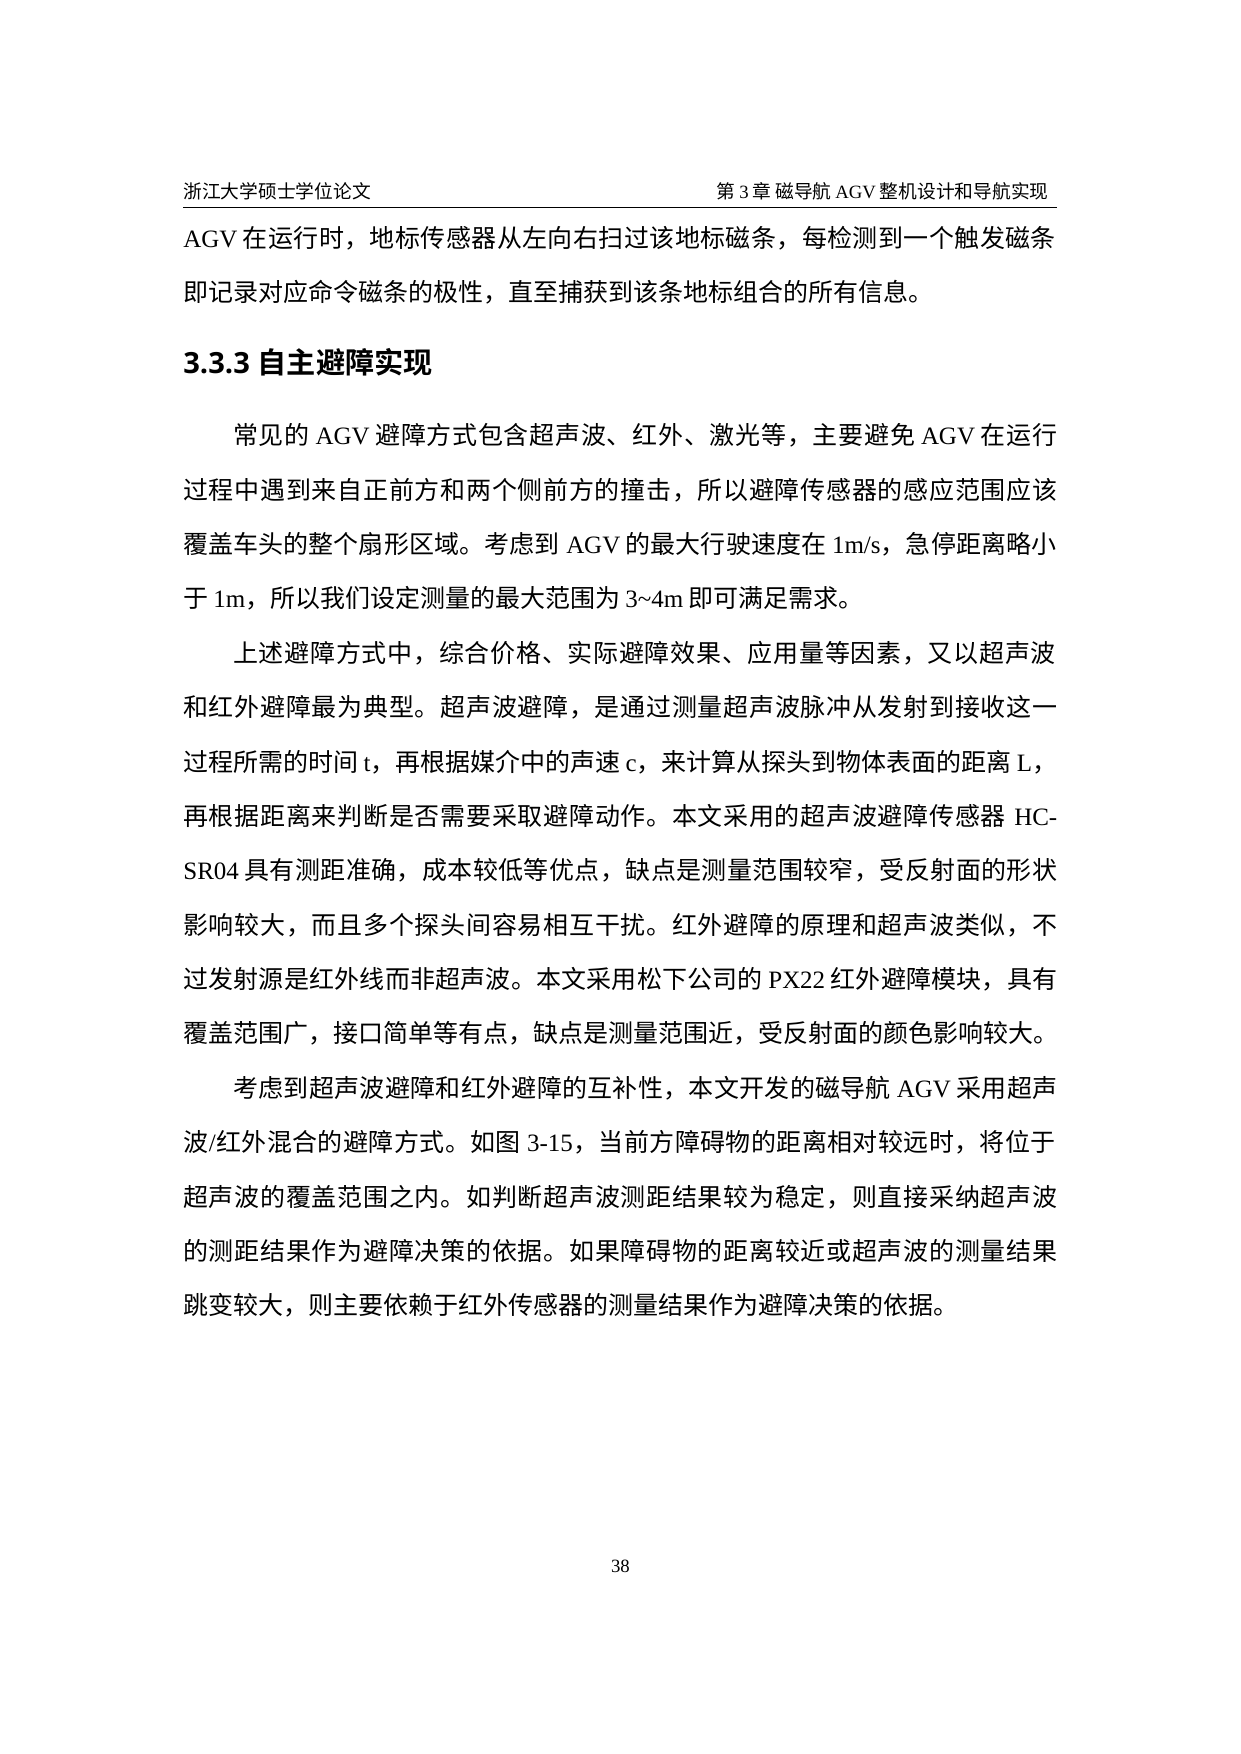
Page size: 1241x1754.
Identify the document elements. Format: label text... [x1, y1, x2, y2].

text 常见的AGV避障方式包含超声波、红外、激光等，主要避免AGV在运行过程中遇到来自正前方和两个侧前方的撞击，所以避障传感器的感应范围应该覆盖车头的整个扇形区域。考虑到AGV的最大行驶速度在1m/s，急停距离略小于1m，所以我们设定测量的最大范围为3~4m即可满足需求。 [183, 416, 1057, 615]
text 考虑到超声波避障和红外避障的互补性，本文开发的磁导航AGV采用超声波/红外混合的避障方式。如图3-15，当前方障碍物的距离相对较远时，将位于超声波的覆盖范围之内。如判断超声波测距结果较为稳定，则直接采纳超声波的测距结果作为避障决策的依据。如果障碍物的距离较近或超声波的测量结果跳变较大，则主要依赖于红外传感器的测量结果作为避障决策的依据。 [183, 1068, 1057, 1322]
subtitle 自主避障实现 [183, 340, 1057, 382]
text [183, 218, 1057, 309]
text 上述避障方式中，综合价格、实际避障效果、应用量等因素，又以超声波和红外避障最为典型。超声波避障，是通过测量超声波脉冲从发射到接收这一过程所需的时间t，再根据媒介中的声速c，来计算从探头到物体表面的距离L，再根据距离来判断是否需要采取避障动作。本文采用的超声波避障传感器HC-SR04具有测距准确，成本较低等优点，缺点是测量范围较窄，受反射面的形状影响较大，而且多个探头间容易相互干扰。红外避障的原理和超声波类似，不过发射源是红外线而非超声波。本文采用松下公司的PX22红外避障模块，具有覆盖范围广，接口简单等有点，缺点是测量范围近，受反射面的颜色影响较大。 [183, 633, 1057, 1050]
